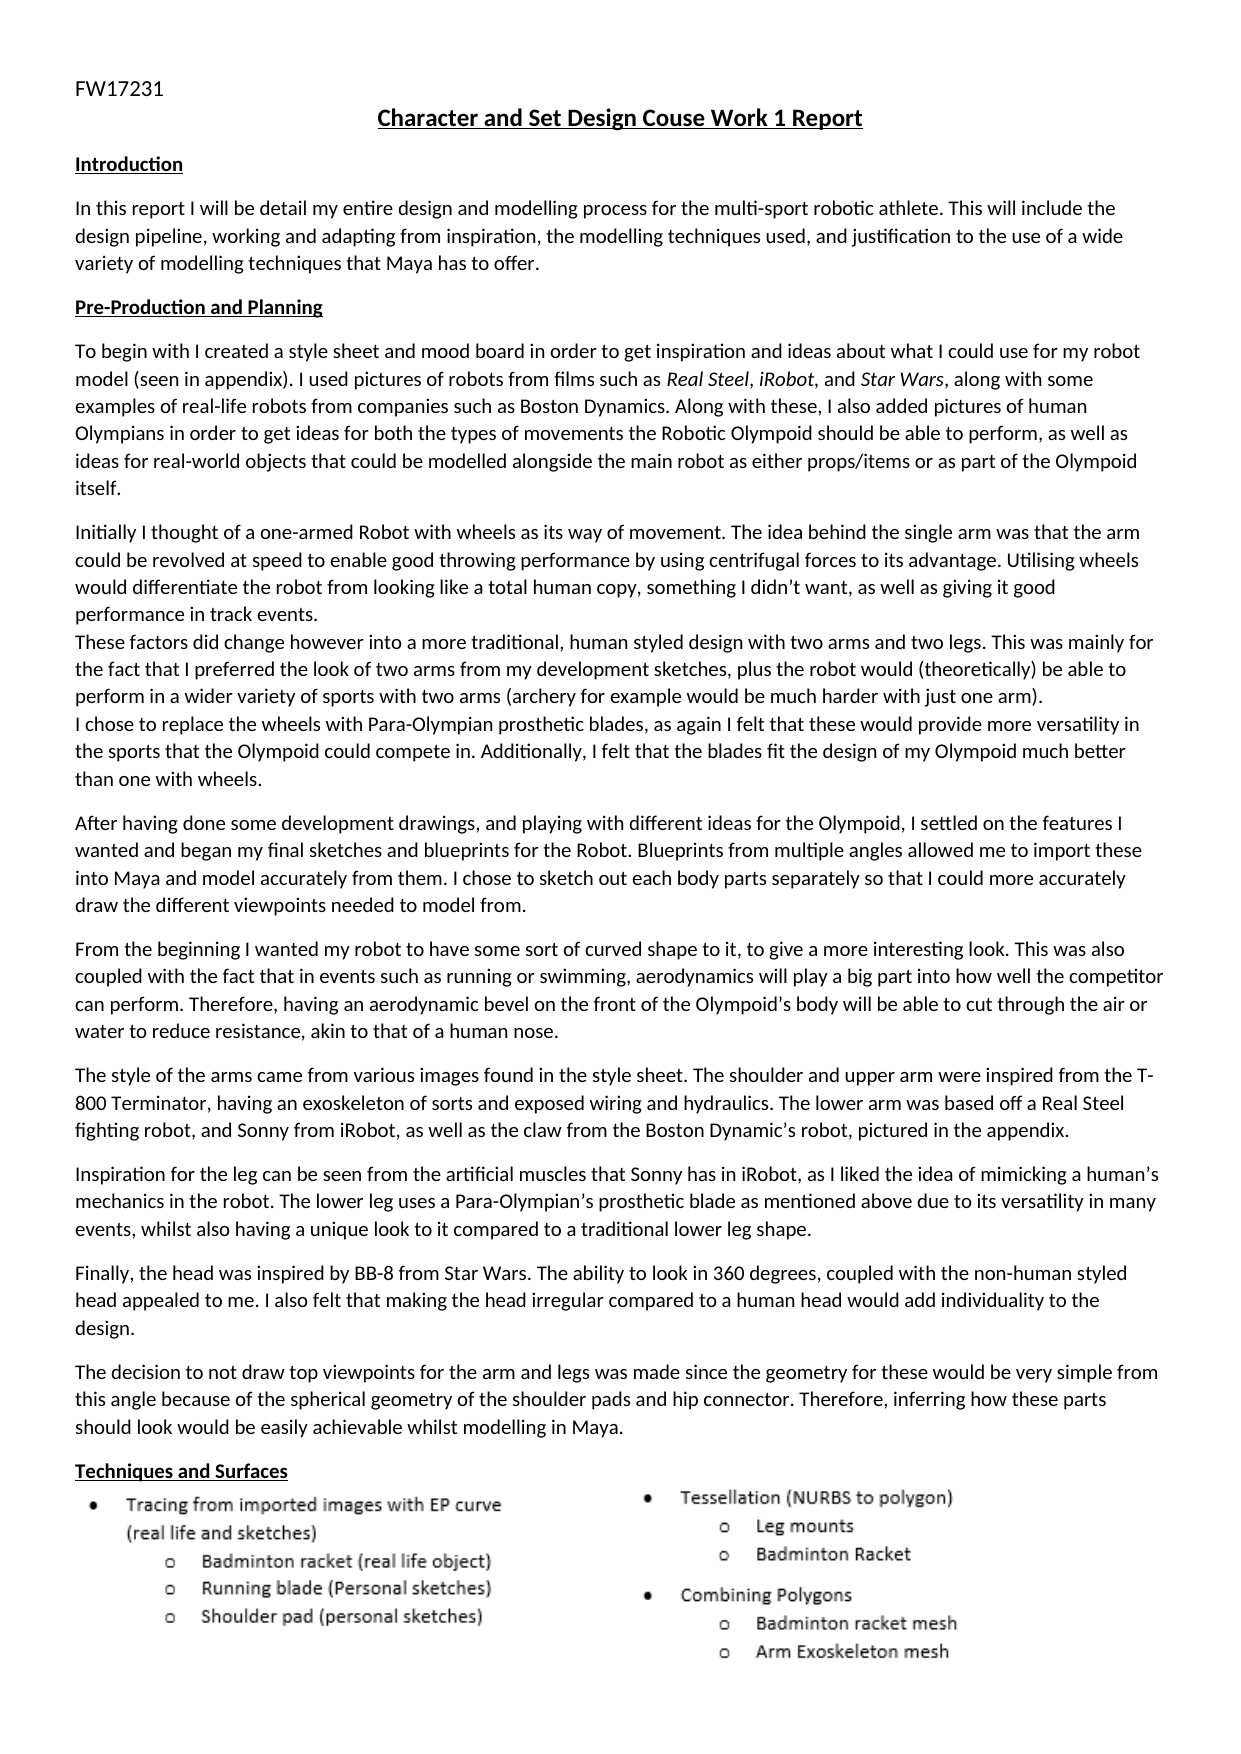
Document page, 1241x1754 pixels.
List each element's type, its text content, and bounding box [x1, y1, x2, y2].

text After having done some development drawings, and playing with different ideas for the Olympoid, I settled on the features I wanted and began my final sketches and blueprints for the Robot. Blueprints from multiple angles allowed me to import these into Maya and model accurately from them. I chose to sketch out each body parts separately so that I could more accurately draw the different viewpoints needed to model from. [75, 810, 1165, 918]
text Pre-Production and Planning [75, 294, 1165, 320]
text From the beginning I wanted my robot to have some sort of curved shape to it, to give a more interesting look. This was also coupled with the fact that in events such as running or swimming, aerodynamics will play a big part into how well the competitor can perform. Therefore, having an aerodynamic bevel on the front of the Olympoid’s body will be able to cut through the air or water to reduce resistance, akin to that of a human nose. [75, 936, 1165, 1044]
text Inspiration for the leg can be seen from the artificial muscles that Sonny has in iRobot, as I liked the idea of mimicking a human’s mechanics in the robot. The lower leg uses a Para-Olympian’s prosthetic blade as mentioned above due to its versatility in many events, whilst also having a unique look to it compared to a traditional lower leg shape. [75, 1161, 1165, 1242]
text Character and Set Design Couse Work 1 Report [75, 102, 1165, 132]
text Finally, the head was inspired by BB-8 from Star Wars. The ability to look in 360 degrees, coupled with the non-human styled head appealed to me. I also felt that making the head irregular compared to a human head would add individuality to the design. [75, 1260, 1165, 1340]
text Introduction [75, 151, 1165, 177]
picture [620, 1479, 982, 1672]
text Initially I thought of a one-armed Robot with wheels as its way of movement. The idea behind the single arm was that the arm could be revolved at speed to enable good throwing performance by using centrifugal forces to its advantage. Utilising wheels would differentiate the robot from looking like a total human copy, something I didn’t want, as well as giving it good performance in track events. These factors did change however into a more traditional, human styled design with two arms and two legs. This was mainly for the fact that I preferred the look of two arms from my development sketches, plus the robot would (theoretically) be able to perform in a wider variety of sports with two arms (archery for example would be much harder with just one arm). I chose to replace the wheels with Para-Olympian prosthetic blades, as again I felt that these would provide more versatility in the sports that the Olympoid could compete in. Additionally, I felt that the blades fit the design of my Olympoid much better than one with wheels. [75, 519, 1165, 791]
text To begin with I created a style sheet and mood board in order to get inspiration and ideas about what I could use for my robot model (seen in appendix). I used pictures of robots from films such as Real Steel, iRobot, and Star Wars, along with some examples of real-life robots from companies such as Boston Dynamics. Along with these, I also added pictures of human Olympians in order to get ideas for both the types of movements the Robotic Olympoid should be able to perform, as well as ideas for real-world objects that could be modelled alongside the main robot as either props/items or as part of the Olympoid itself. [75, 338, 1165, 501]
text The style of the arms came from various images found in the style sheet. The shoulder and upper arm were inspired from the T-800 Terminator, having an exoskeleton of sorts and exposed wiring and hydraulics. The lower arm was based off a Real Steel fighting robot, and Sonny from iRobot, as well as the claw from the Boston Dynamic’s robot, pictured in the appendix. [75, 1062, 1165, 1143]
text Techniques and Surfaces [75, 1458, 1165, 1483]
text In this report I will be detail my entire design and modelling process for the multi-sport robotic athlete. This will include the design pipeline, working and adapting from inspiration, the modelling techniques used, and justification to the use of a wide variety of modelling techniques that Maya has to offer. [75, 195, 1165, 276]
text The decision to not draw top viewpoints for the arm and legs was made since the geometry for these would be very simple from this angle because of the spherical geometry of the shoulder pads and hip connector. Therefore, inferring how these parts should look would be easily achievable whilst modelling in Maya. [75, 1359, 1165, 1439]
